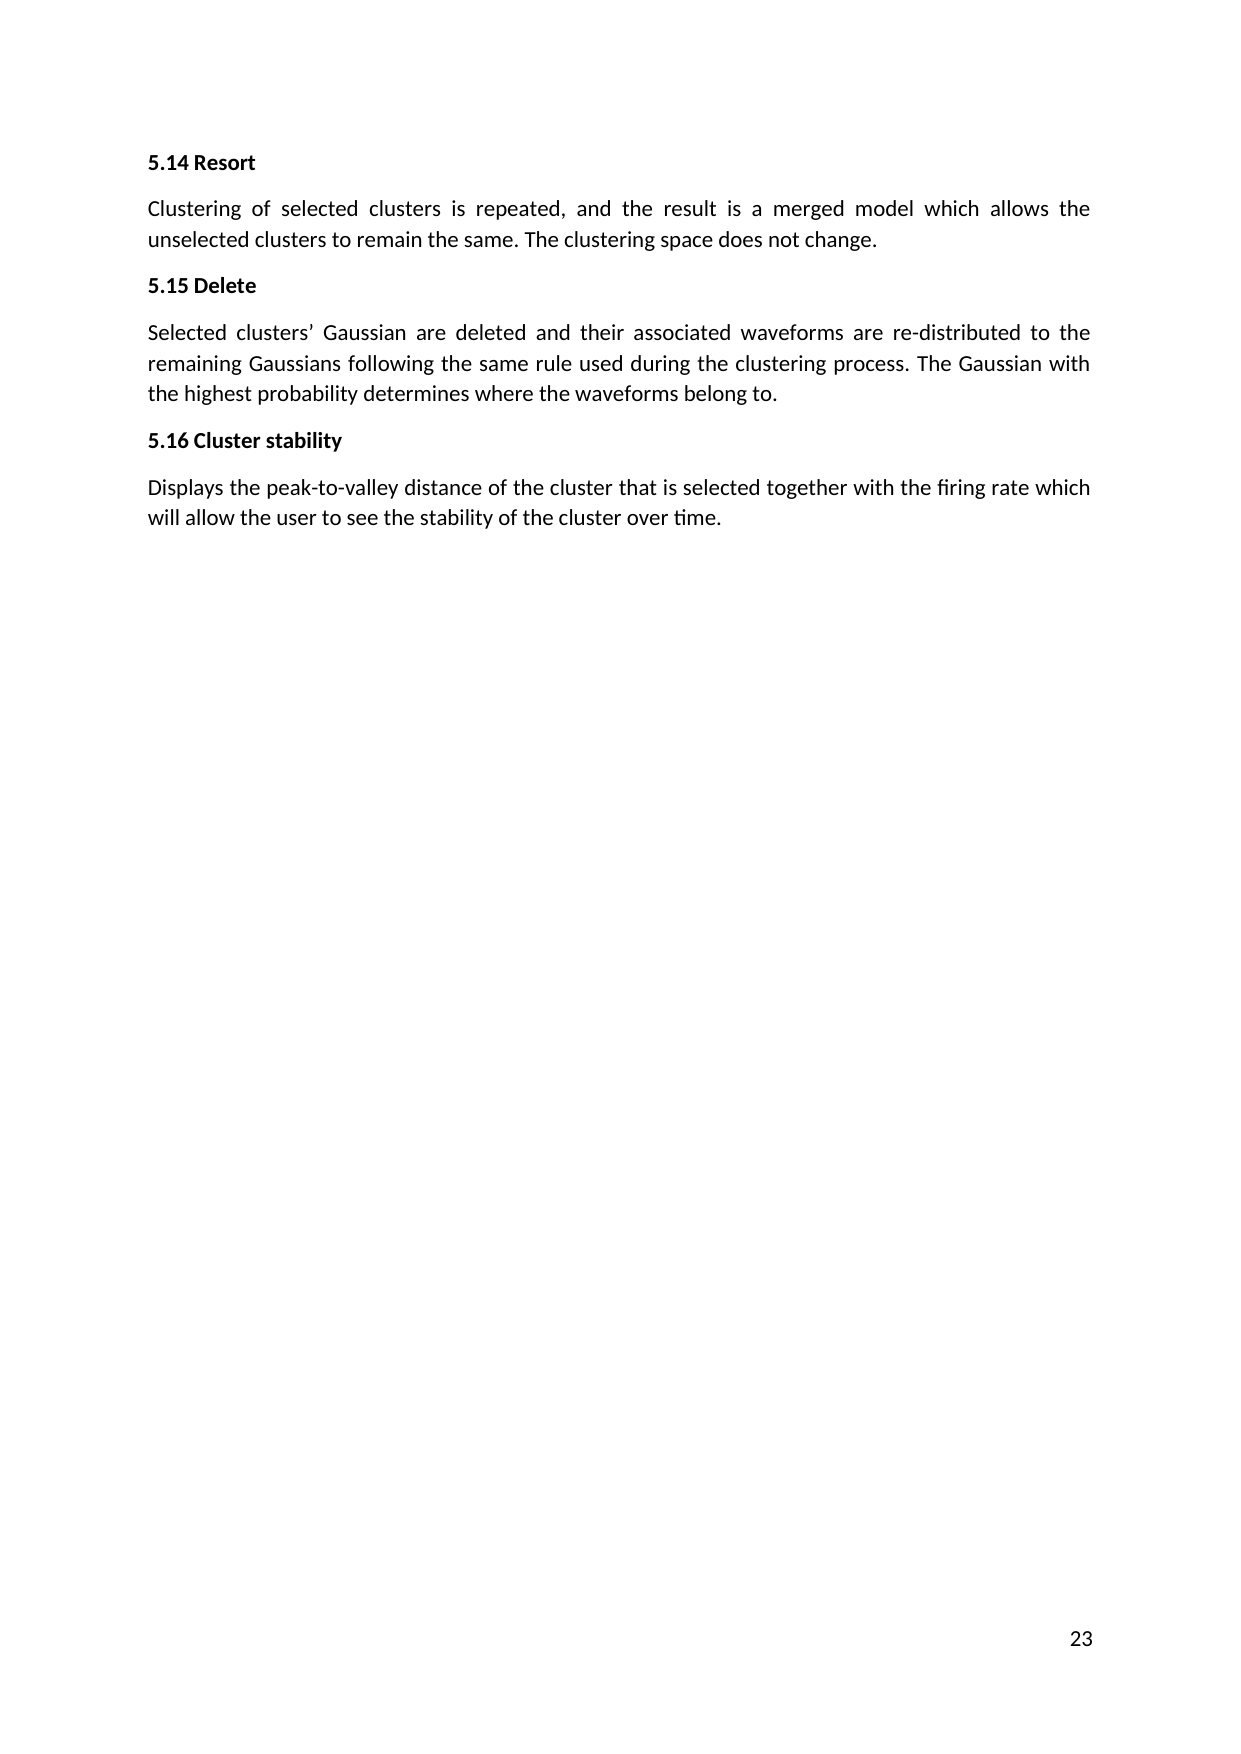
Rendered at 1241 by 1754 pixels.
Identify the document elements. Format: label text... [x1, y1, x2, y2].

text 5.16 Cluster stability [148, 426, 1093, 454]
text Clustering of selected clusters is repeated, and the result is a merged model which allows the unselected clusters to remain the same. The clustering space does not change. [148, 194, 1093, 253]
text 5.14 Resort [148, 148, 1093, 176]
text 5.15 Delete [148, 272, 1093, 299]
text Displays the peak-to-valley distance of the cluster that is selected together with the firing rate which will allow the user to see the stability of the cluster over time. [148, 473, 1093, 531]
text Selected clusters’ Gaussian are deleted and their associated waveforms are re-distributed to the remaining Gaussians following the same rule used during the clustering process. The Gaussian with the highest probability determines where the waveforms belong to. [148, 318, 1093, 407]
